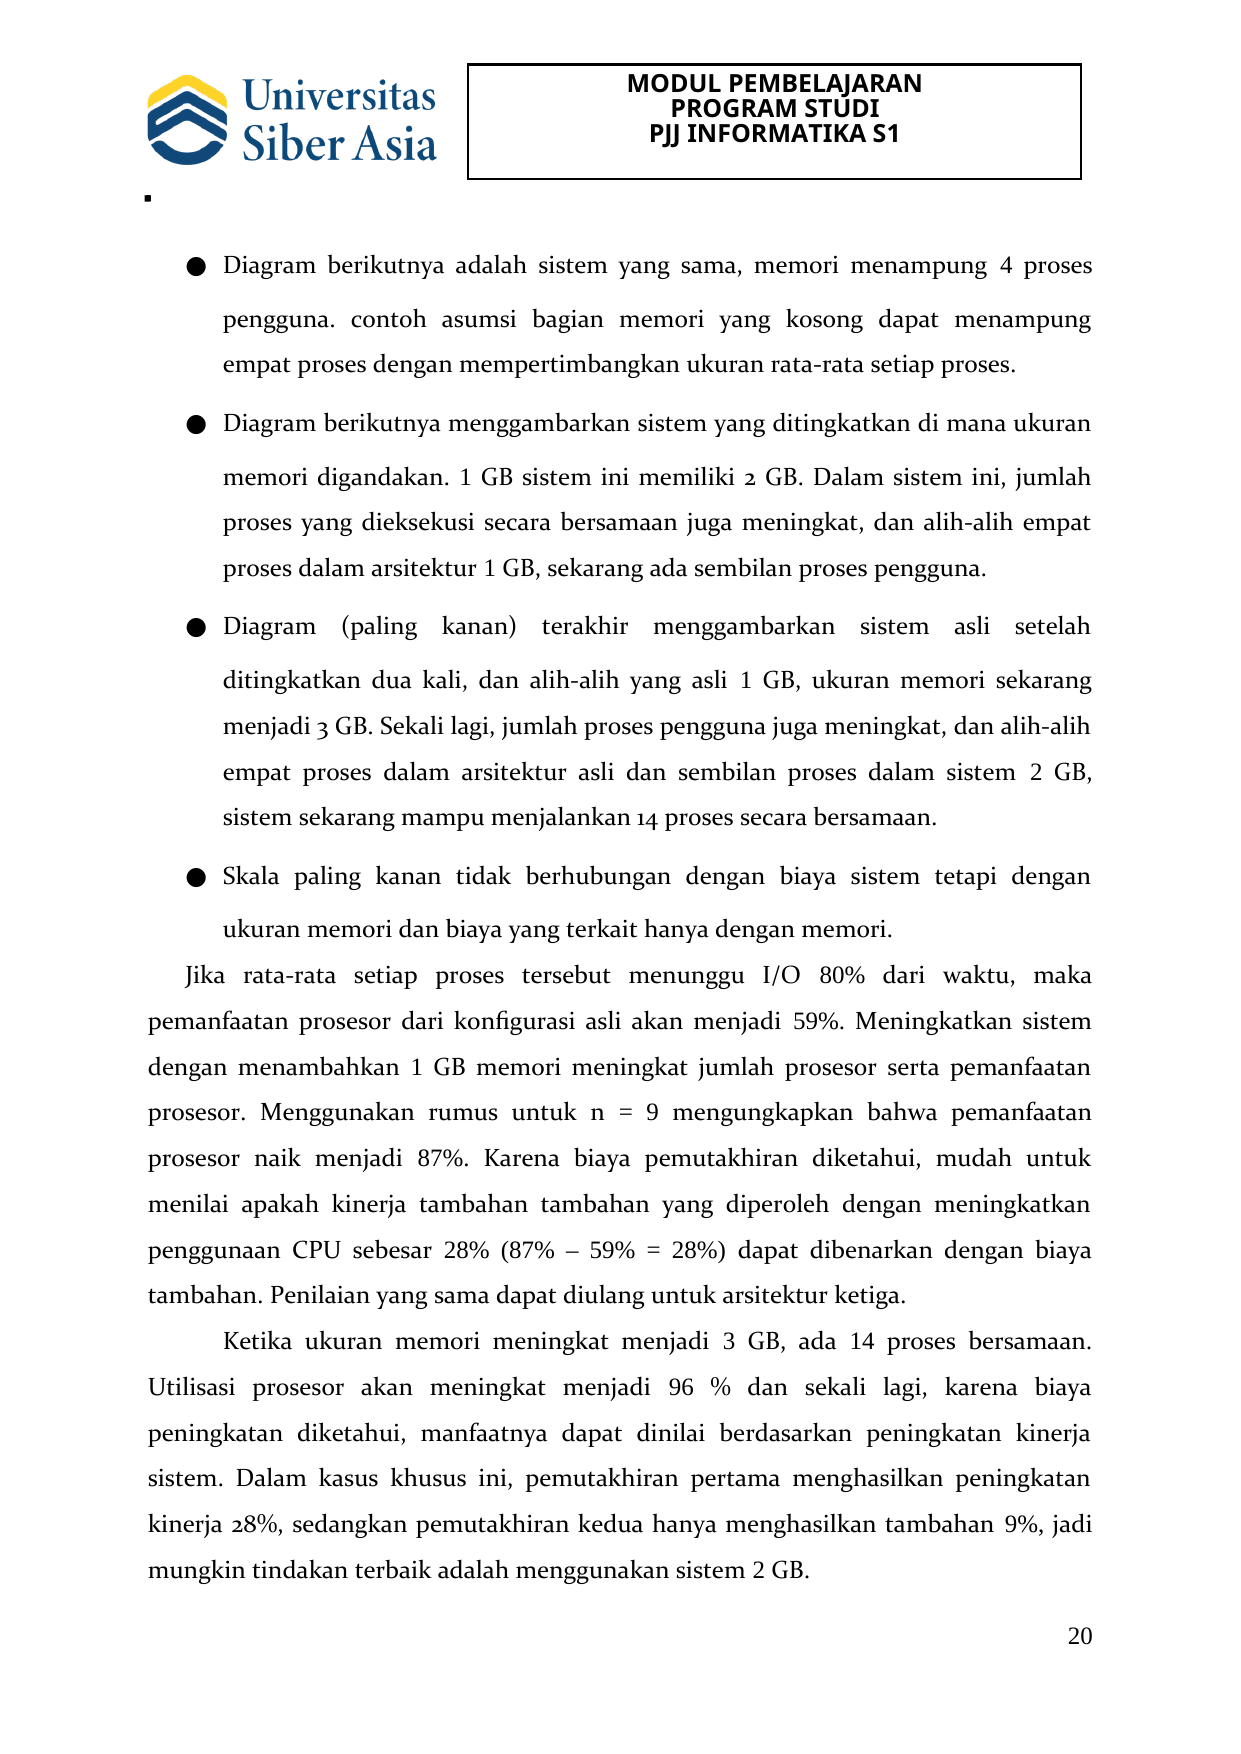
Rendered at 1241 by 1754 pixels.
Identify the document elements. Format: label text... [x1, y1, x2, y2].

picture [147, 75, 437, 165]
list Skala paling kanan tidak berhubungan dengan biaya sistem tetapi dengan ukuran memori dan biaya yang terkait hanya dengan memori. [185, 847, 1092, 944]
list Diagram berikutnya adalah sistem yang sama, memori menampung 4 proses pengguna. contoh asumsi bagian memori yang kosong dapat menampung empat proses dengan mempertimbangkan ukuran rata-rata setiap proses. [185, 236, 1092, 379]
text Ketika ukuran memori meningkat menjadi 3 GB, ada 14 proses bersamaan. Utilisasi prosesor akan meningkat menjadi 96 % dan sekali lagi, karena biaya peningkatan diketahui, manfaatnya dapat dinilai berdasarkan peningkatan kinerja sistem. Dalam kasus khusus ini, pemutakhiran pertama menghasilkan peningkatan kinerja 28%, sedangkan pemutakhiran kedua hanya menghasilkan tambahan 9%, jadi mungkin tindakan terbaik adalah menggunakan sistem 2 GB. [148, 1325, 1092, 1584]
list Diagram berikutnya menggambarkan sistem yang ditingkatkan di mana ukuran memori digandakan. 1 GB sistem ini memiliki 2 GB. Dalam sistem ini, jumlah proses yang dieksekusi secara bersamaan juga meningkat, dan alih-alih empat proses dalam arsitektur 1 GB, sekarang ada sembilan proses pengguna. [185, 394, 1092, 583]
list Diagram (paling kanan) terakhir menggambarkan sistem asli setelah ditingkatkan dua kali, dan alih-alih yang asli 1 GB, ukuran memori sekarang menjadi 3 GB. Sekali lagi, jumlah proses pengguna juga meningkat, dan alih-alih empat proses dalam arsitektur asli dan sembilan proses dalam sistem 2 GB, sistem sekarang mampu menjalankan 14 proses secara bersamaan. [185, 598, 1092, 832]
text Jika rata-rata setiap proses tersebut menunggu I/O 80% dari waktu, maka pemanfaatan prosesor dari konfigurasi asli akan menjadi 59%. Meningkatkan sistem dengan menambahkan 1 GB memori meningkat jumlah prosesor serta pemanfaatan prosesor. Menggunakan rumus untuk n = 9 mengungkapkan bahwa pemanfaatan prosesor naik menjadi 87%. Karena biaya pemutakhiran diketahui, mudah untuk menilai apakah kinerja tambahan tambahan yang diperoleh dengan meningkatkan penggunaan CPU sebesar 28% (87% – 59% = 28%) dapat dibenarkan dengan biaya tambahan. Penilaian yang sama dapat diulang untuk arsitektur ketiga. [148, 959, 1092, 1310]
